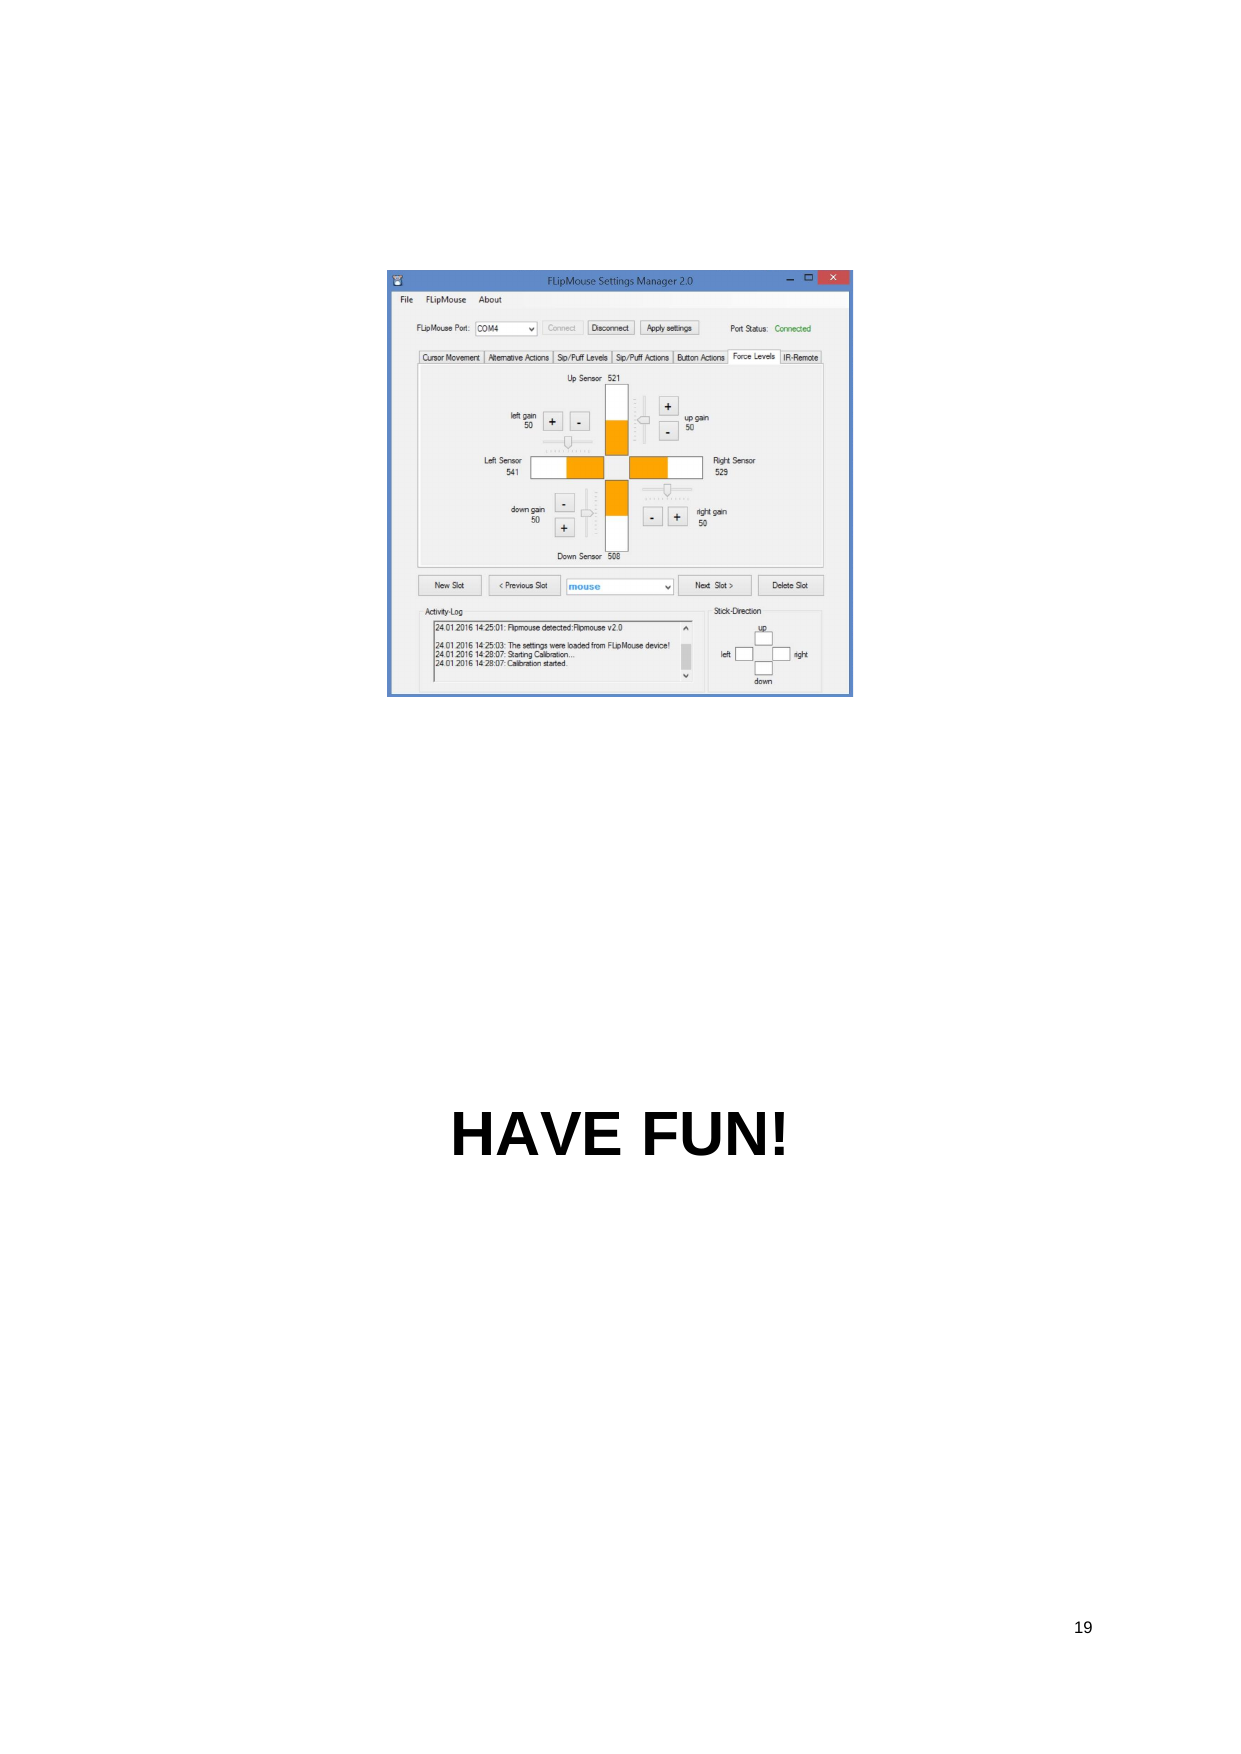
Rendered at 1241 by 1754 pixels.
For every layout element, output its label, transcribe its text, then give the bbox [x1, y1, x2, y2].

picture [387, 270, 854, 697]
text HAVE FUN! [148, 1097, 1092, 1168]
